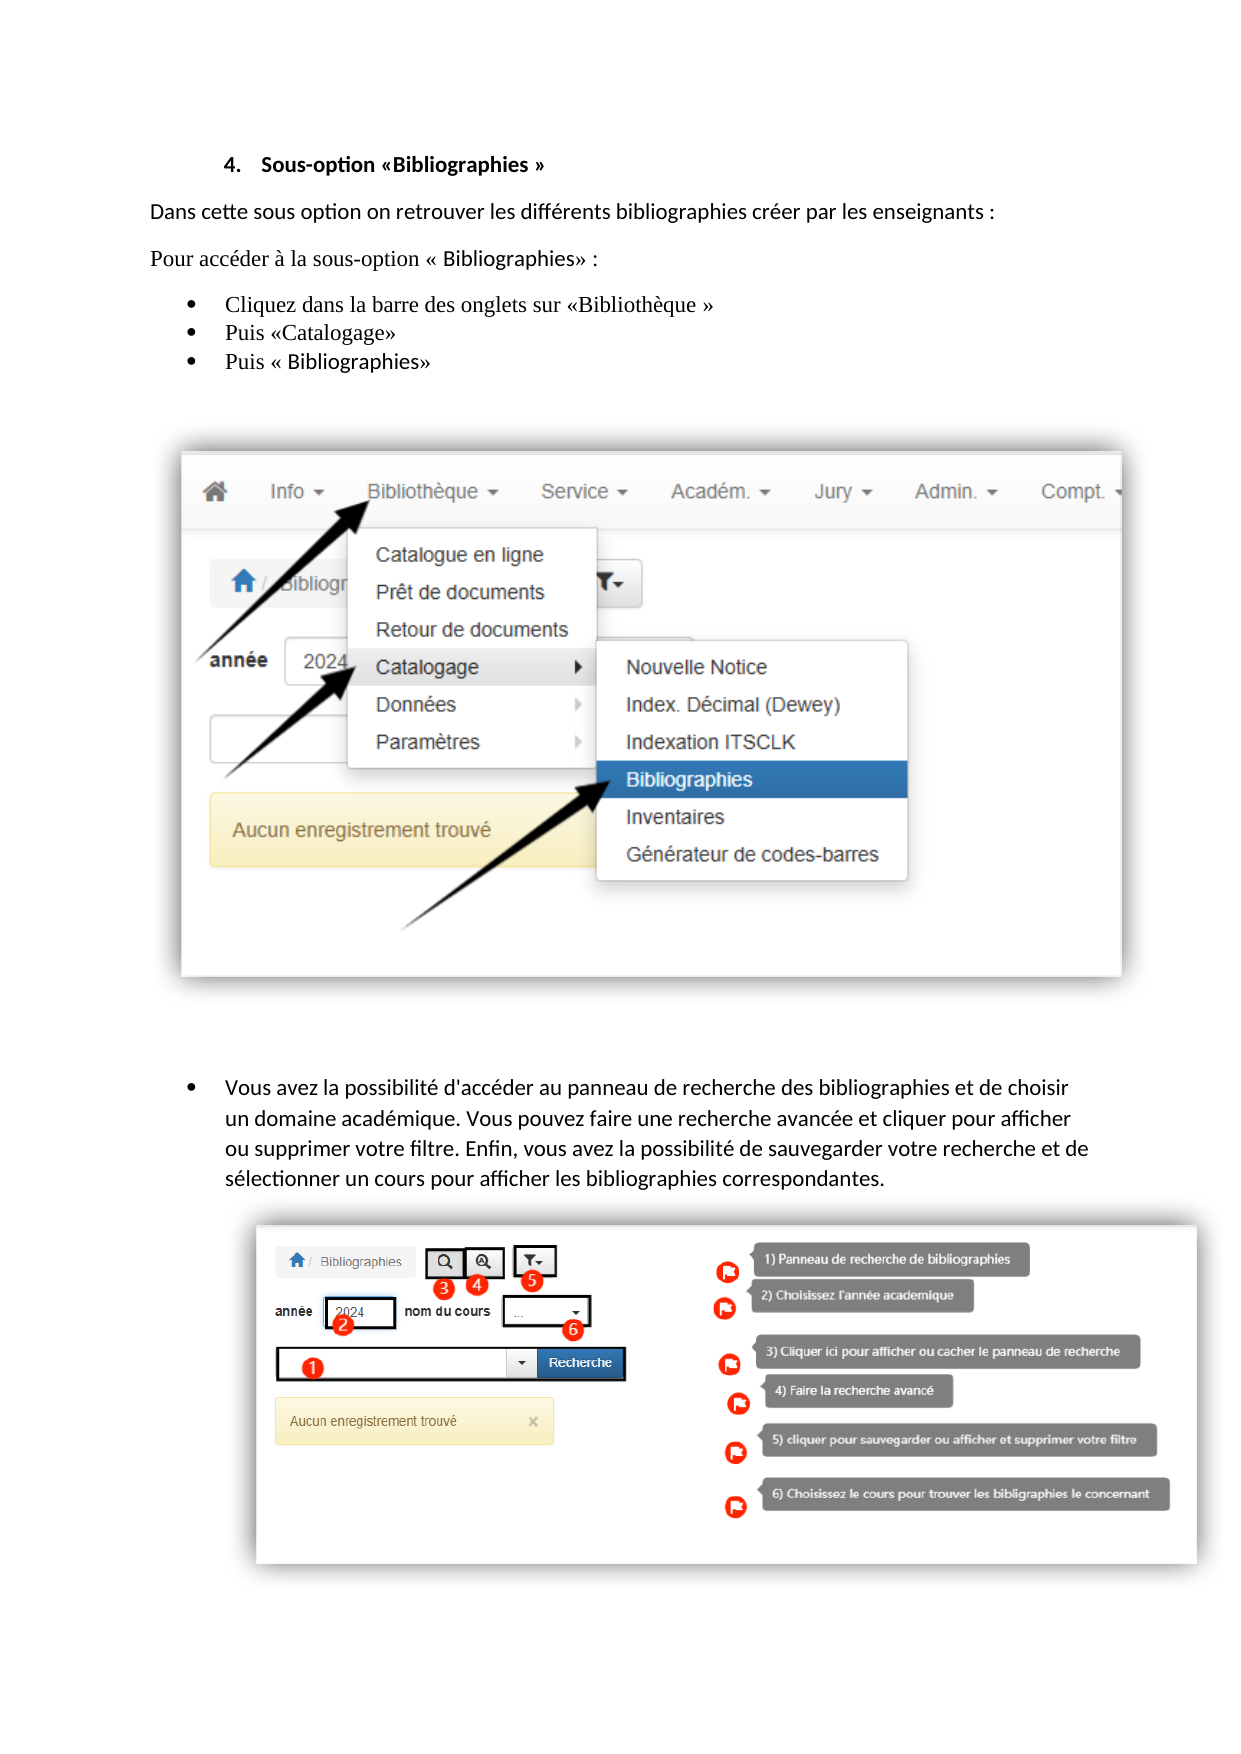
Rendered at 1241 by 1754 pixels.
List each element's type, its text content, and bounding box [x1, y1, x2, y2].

list Puis «Catalogage» [187, 319, 1090, 345]
list Sous-option «Bibliographies » [224, 150, 1090, 178]
text Pour accéder à la sous-option « Bibliographies» : [150, 244, 1090, 272]
picture [256, 1225, 1197, 1564]
list Cliquez dans la barre des onglets sur «Bibliothèque » [187, 291, 1090, 317]
picture [181, 451, 1122, 977]
list Puis « Bibliographies» [187, 347, 1090, 376]
text Dans cette sous option on retrouver les différents bibliographies créer par les enseignants : [150, 197, 1090, 225]
